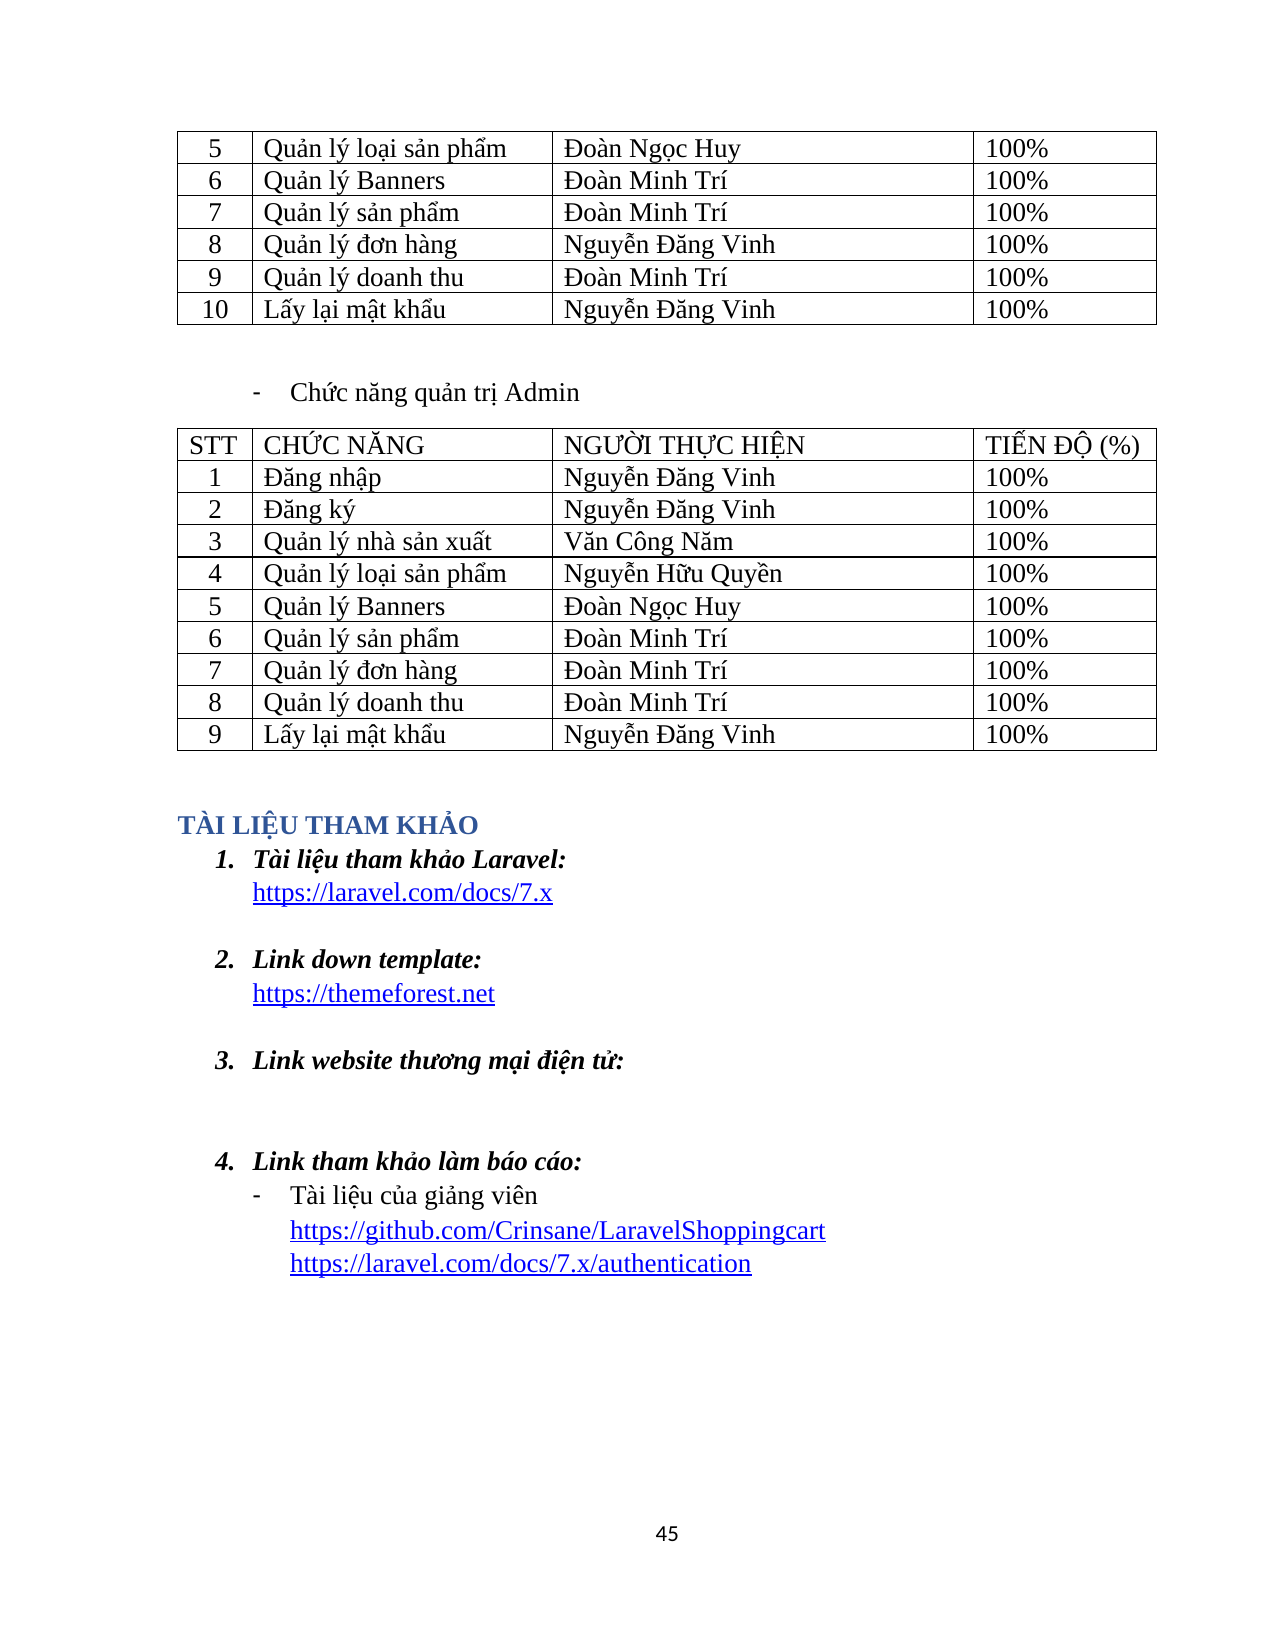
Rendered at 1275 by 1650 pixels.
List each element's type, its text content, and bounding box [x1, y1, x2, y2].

table_cell Đoàn Minh Trí [553, 261, 973, 292]
table_cell 100% [974, 525, 1156, 556]
list https://github.com/Crinsane/LaravelShoppingcart [290, 1214, 1157, 1245]
table_cell 100% [974, 164, 1156, 195]
table_cell 5 [178, 132, 252, 163]
table_header STT [178, 429, 252, 460]
table_cell Nguyễn Hữu Quyền [553, 558, 973, 589]
table_cell 6 [178, 164, 252, 195]
table_cell 100% [974, 558, 1156, 589]
table_cell 8 [178, 686, 252, 717]
table_cell 100% [974, 293, 1156, 324]
table_cell Quản lý loại sản phẩm [253, 558, 552, 589]
table_cell 3 [178, 525, 252, 556]
table_cell 100% [974, 261, 1156, 292]
table_cell Đăng nhập [253, 461, 552, 492]
table_cell Quản lý sản phẩm [253, 196, 552, 228]
list https://laravel.com/docs/7.x [252, 876, 1157, 907]
table_cell 6 [178, 622, 252, 653]
table_cell Quản lý nhà sản xuất [253, 525, 552, 556]
table_cell Nguyễn Đăng Vinh [553, 461, 973, 492]
list https://laravel.com/docs/7.x/authentication [290, 1247, 1157, 1278]
subtitle TÀI LIỆU THAM KHẢO [177, 809, 1157, 840]
table_cell 100% [974, 686, 1156, 717]
list Chức năng quản trị Admin [252, 375, 1157, 408]
table_cell Lấy lại mật khẩu [253, 719, 552, 749]
table_cell 1 [178, 461, 252, 492]
table_cell 100% [974, 719, 1156, 749]
table_cell 9 [178, 719, 252, 749]
table_cell 7 [178, 654, 252, 685]
table_cell 8 [178, 229, 252, 260]
table_cell Đoàn Minh Trí [553, 164, 973, 195]
table_cell Nguyễn Đăng Vinh [553, 719, 973, 749]
table_cell Đoàn Minh Trí [553, 654, 973, 685]
table_cell Quản lý doanh thu [253, 261, 552, 292]
table_cell 10 [178, 293, 252, 324]
list https://themeforest.net [252, 977, 1157, 1008]
table_cell 5 [178, 590, 252, 621]
table_cell 100% [974, 132, 1156, 163]
table_cell 100% [974, 461, 1156, 492]
table_cell Quản lý Banners [253, 164, 552, 195]
list Tài liệu tham khảo Laravel: [215, 843, 1157, 874]
table_header NGƯỜI THỰC HIỆN [553, 429, 973, 460]
list Link website thương mại điện tử: [215, 1044, 1157, 1075]
table_cell 100% [974, 493, 1156, 524]
table_cell Nguyễn Đăng Vinh [553, 293, 973, 324]
table_cell Quản lý Banners [253, 590, 552, 621]
table_cell Nguyễn Đăng Vinh [553, 493, 973, 524]
table_cell Đoàn Ngọc Huy [553, 132, 973, 163]
table_cell 2 [178, 493, 252, 524]
table_cell Quản lý sản phẩm [253, 622, 552, 653]
table_cell 100% [974, 229, 1156, 260]
table_cell 7 [178, 196, 252, 228]
table_cell 100% [974, 590, 1156, 621]
table_cell 100% [974, 196, 1156, 228]
list Tài liệu của giảng viên [252, 1178, 1157, 1211]
table_cell 100% [974, 654, 1156, 685]
table_cell Nguyễn Đăng Vinh [553, 229, 973, 260]
table_cell Quản lý đơn hàng [253, 229, 552, 260]
table_cell Quản lý doanh thu [253, 686, 552, 717]
table_cell Quản lý loại sản phẩm [253, 132, 552, 163]
table_cell Đoàn Ngọc Huy [553, 590, 973, 621]
table_cell Văn Công Năm [553, 525, 973, 556]
list Link tham khảo làm báo cáo: [215, 1144, 1157, 1176]
table_cell Đoàn Minh Trí [553, 686, 973, 717]
table_header TIẾN ĐỘ (%) [974, 429, 1156, 460]
table_cell Đăng ký [253, 493, 552, 524]
table_cell Đoàn Minh Trí [553, 622, 973, 653]
table_cell Quản lý đơn hàng [253, 654, 552, 685]
table_cell 9 [178, 261, 252, 292]
table_cell 4 [178, 558, 252, 589]
list Link down template: [215, 943, 1157, 974]
table_cell Đoàn Minh Trí [553, 196, 973, 228]
table_header CHỨC NĂNG [253, 429, 552, 460]
table_cell Lấy lại mật khẩu [253, 293, 552, 324]
table_cell 100% [974, 622, 1156, 653]
